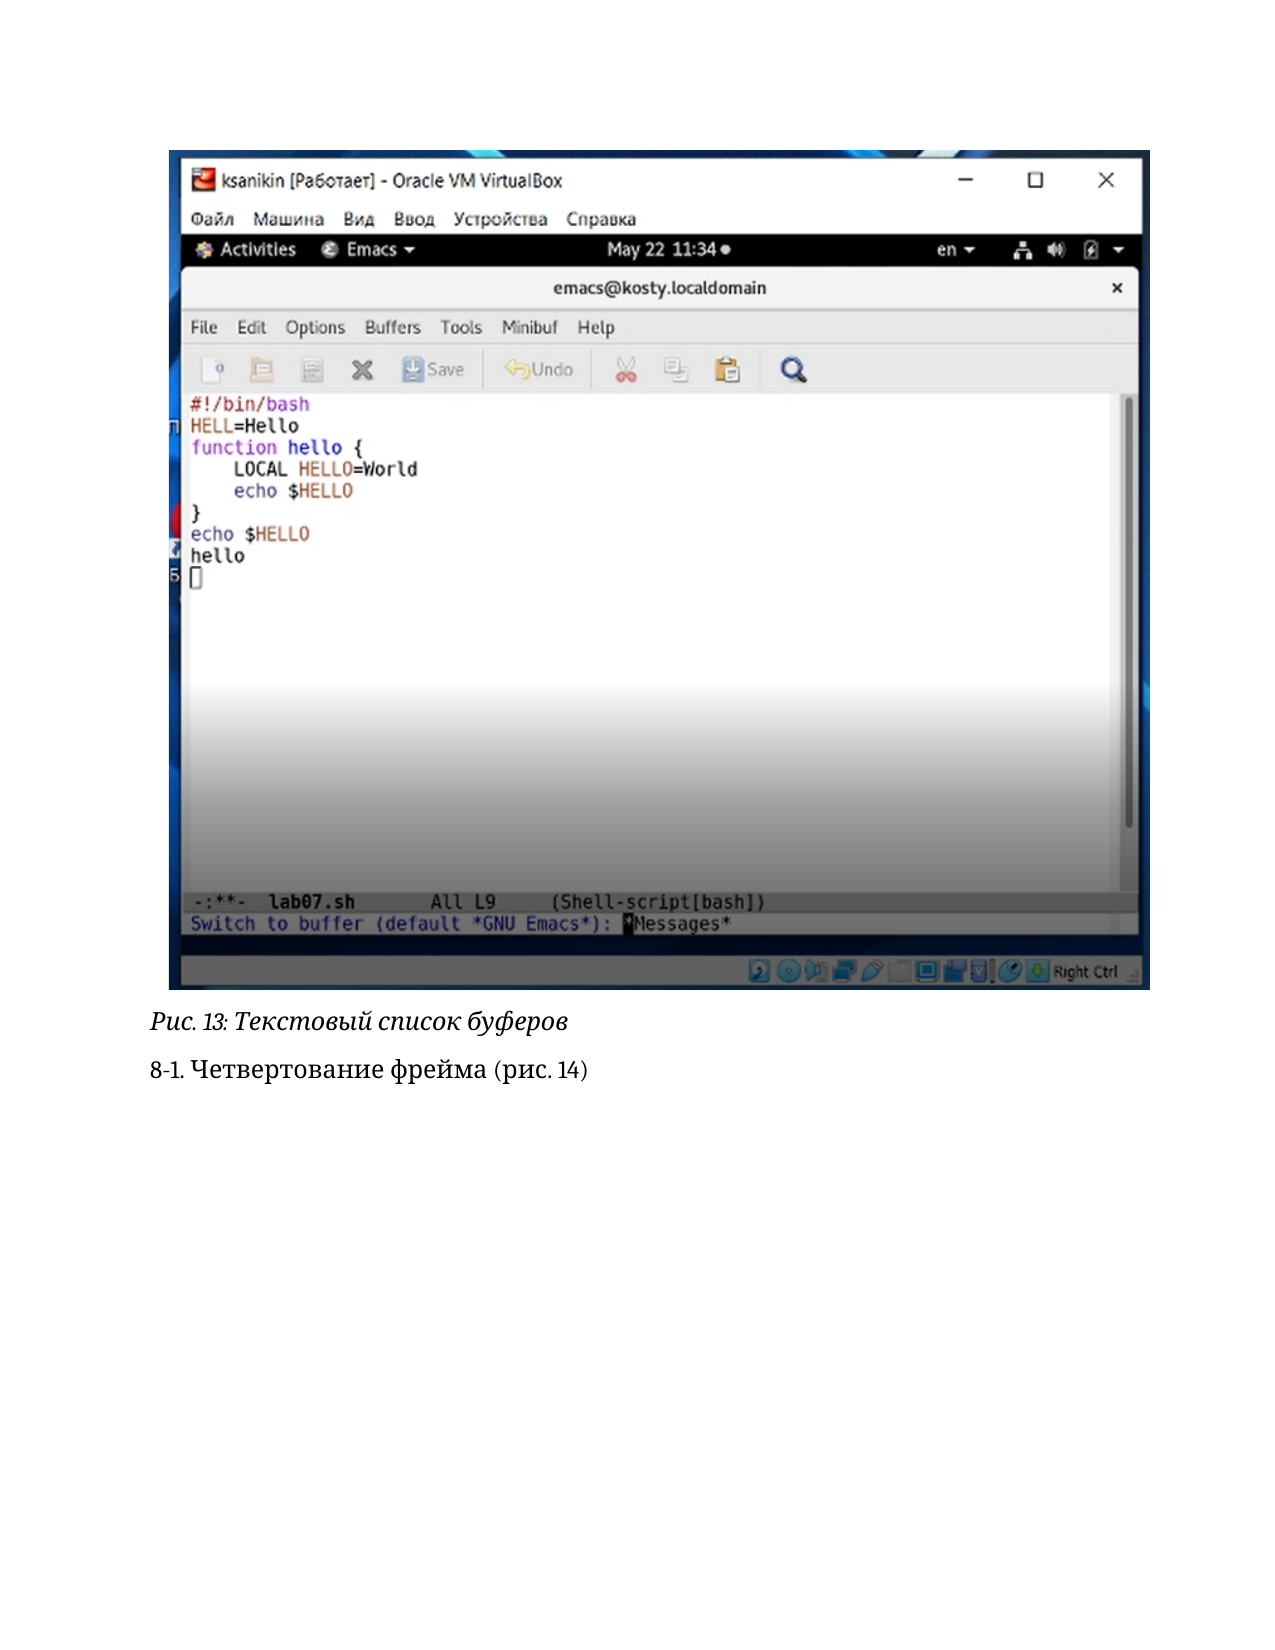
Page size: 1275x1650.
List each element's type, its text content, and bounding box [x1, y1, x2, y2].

picture [168, 150, 1150, 990]
text 8-1. Четвертование фрейма (рис. 14) [150, 1056, 1125, 1084]
text Рис. 13: Текстовый список буферов [150, 1008, 1125, 1037]
